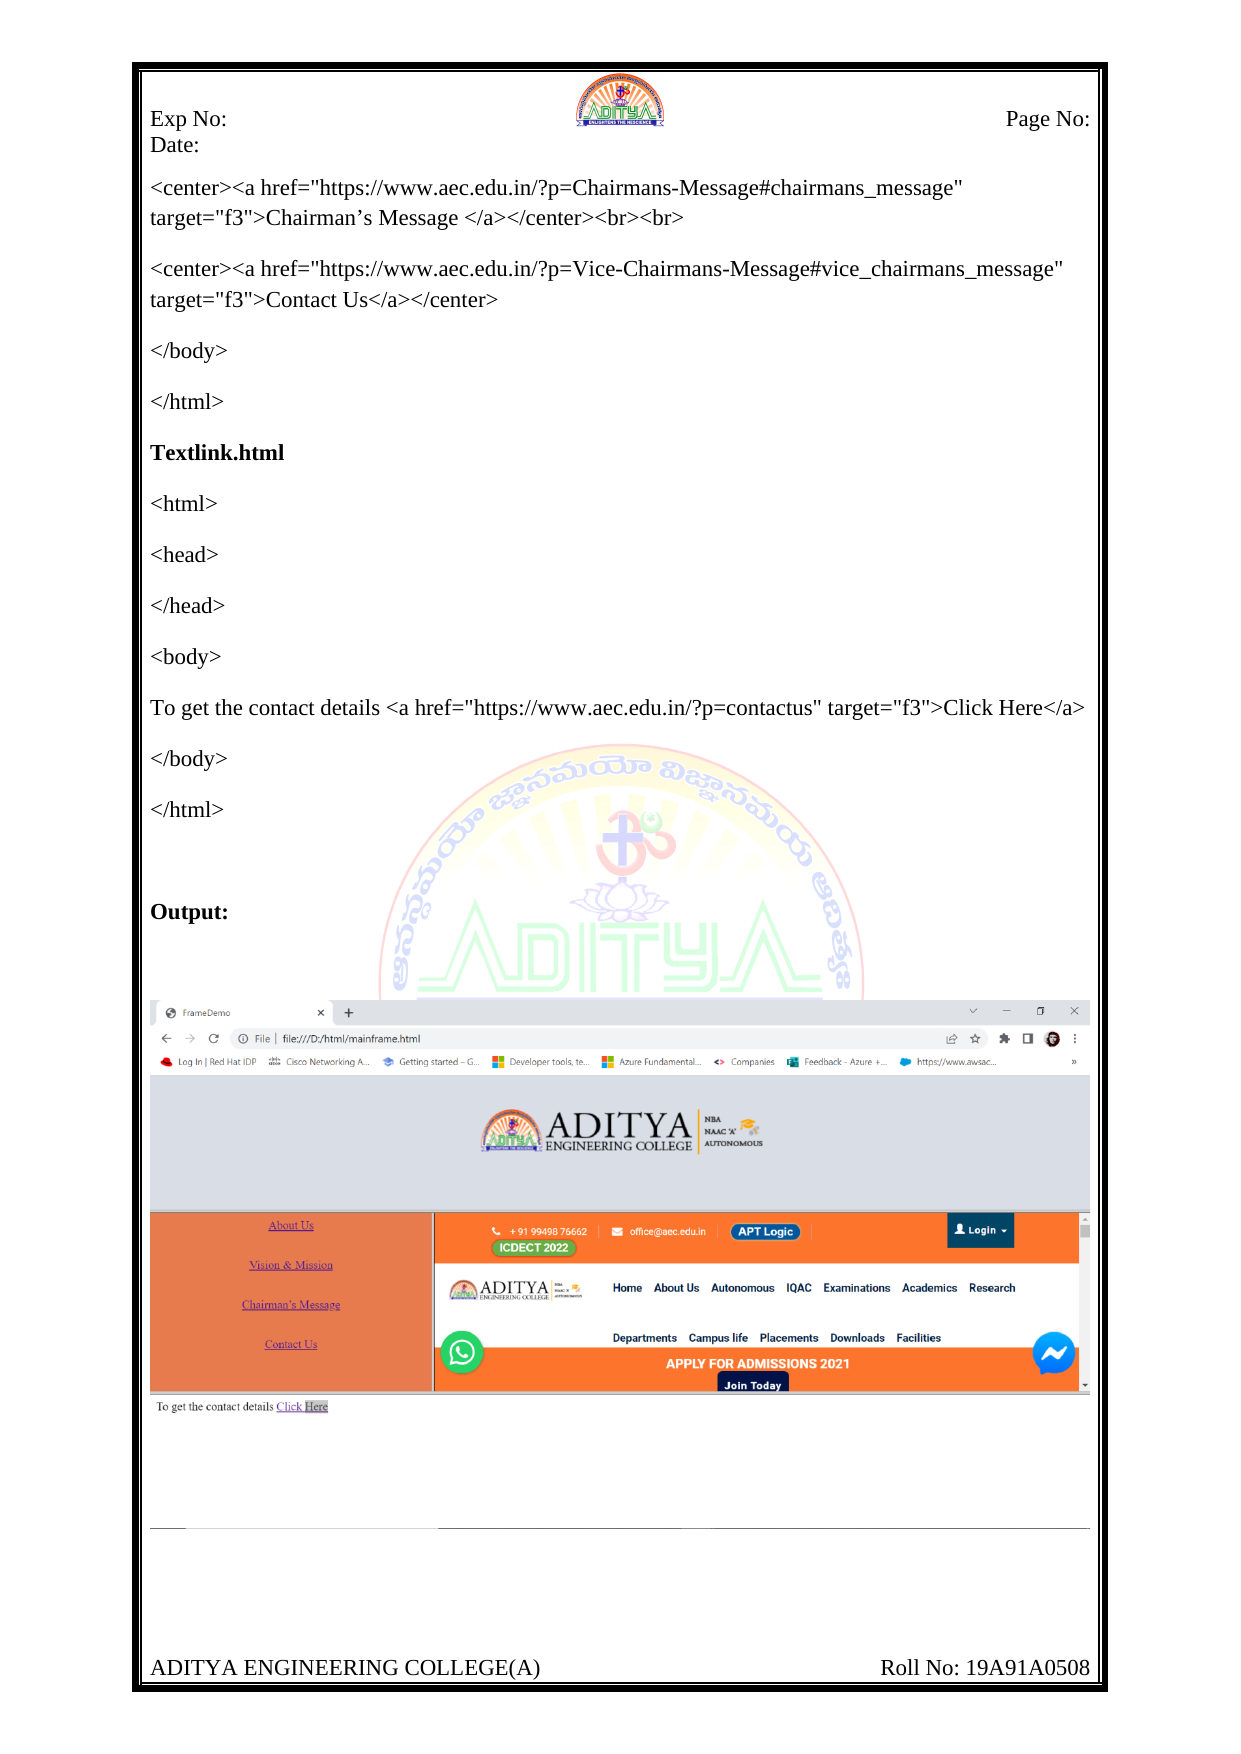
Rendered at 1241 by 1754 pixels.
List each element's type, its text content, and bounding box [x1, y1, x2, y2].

text </body> [150, 337, 1090, 363]
text <center><a href="https://www.aec.edu.in/?p=Vice-Chairmans-Message#vice_chairmans_message" target="f3">Contact Us</a></center> [150, 255, 1090, 312]
text </html> [150, 388, 1090, 414]
text </html> [150, 796, 1090, 822]
text <html> [150, 490, 1090, 516]
text <head> [150, 541, 1090, 567]
text Textlink.html [150, 439, 1090, 465]
picture [150, 1000, 1091, 1529]
text <body> [150, 643, 1090, 669]
text To get the contact details <a href="https://www.aec.edu.in/?p=contactus" target="f3">Click Here</a> [150, 694, 1090, 720]
picture [575, 73, 665, 127]
text <center><a href="https://www.aec.edu.in/?p=Chairmans-Message#chairmans_message" target="f3">Chairman’s Message </a></center><br><br> [150, 174, 1090, 231]
text Output: [150, 898, 1090, 924]
text </body> [150, 745, 1090, 771]
text </head> [150, 592, 1090, 618]
